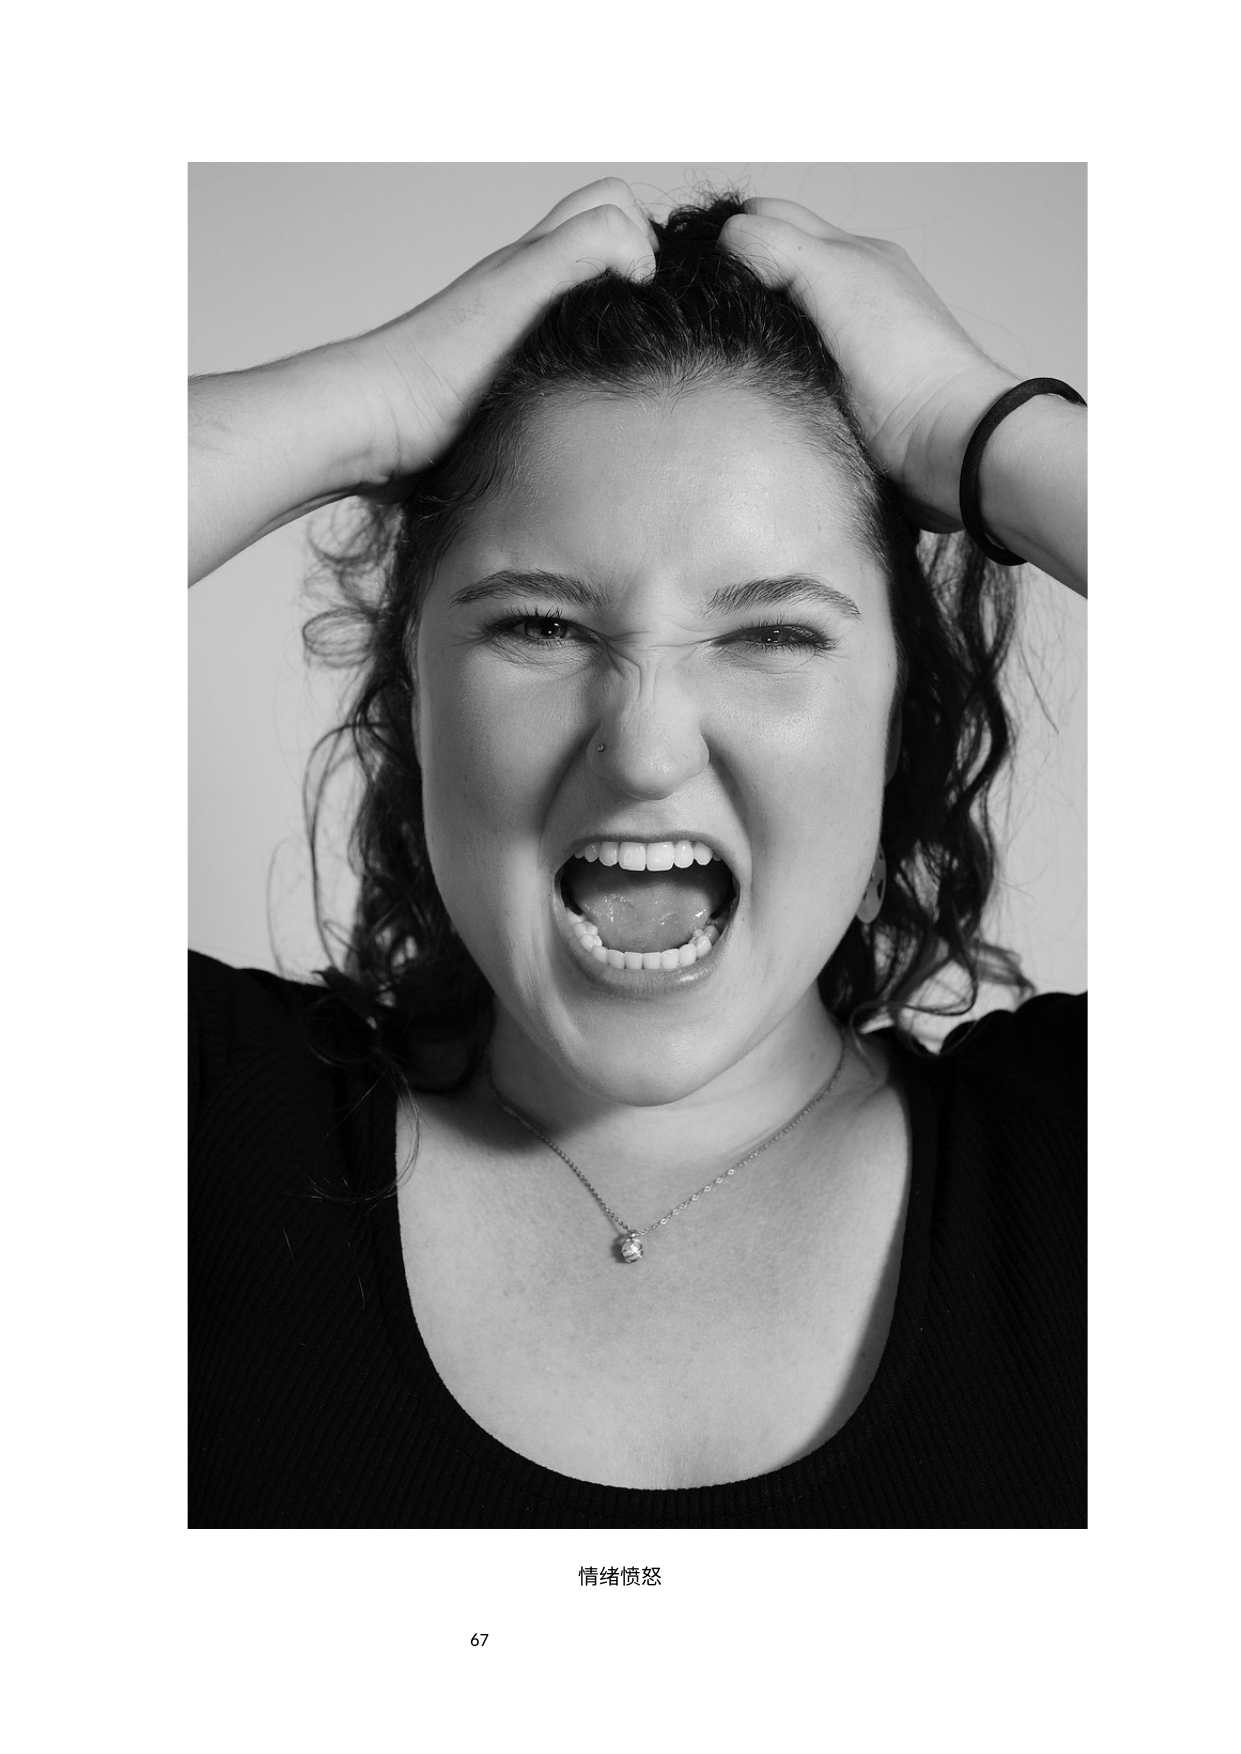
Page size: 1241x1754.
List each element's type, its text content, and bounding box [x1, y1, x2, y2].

picture [187, 162, 1088, 1529]
text 情绪愤怒 [187, 1559, 1053, 1592]
